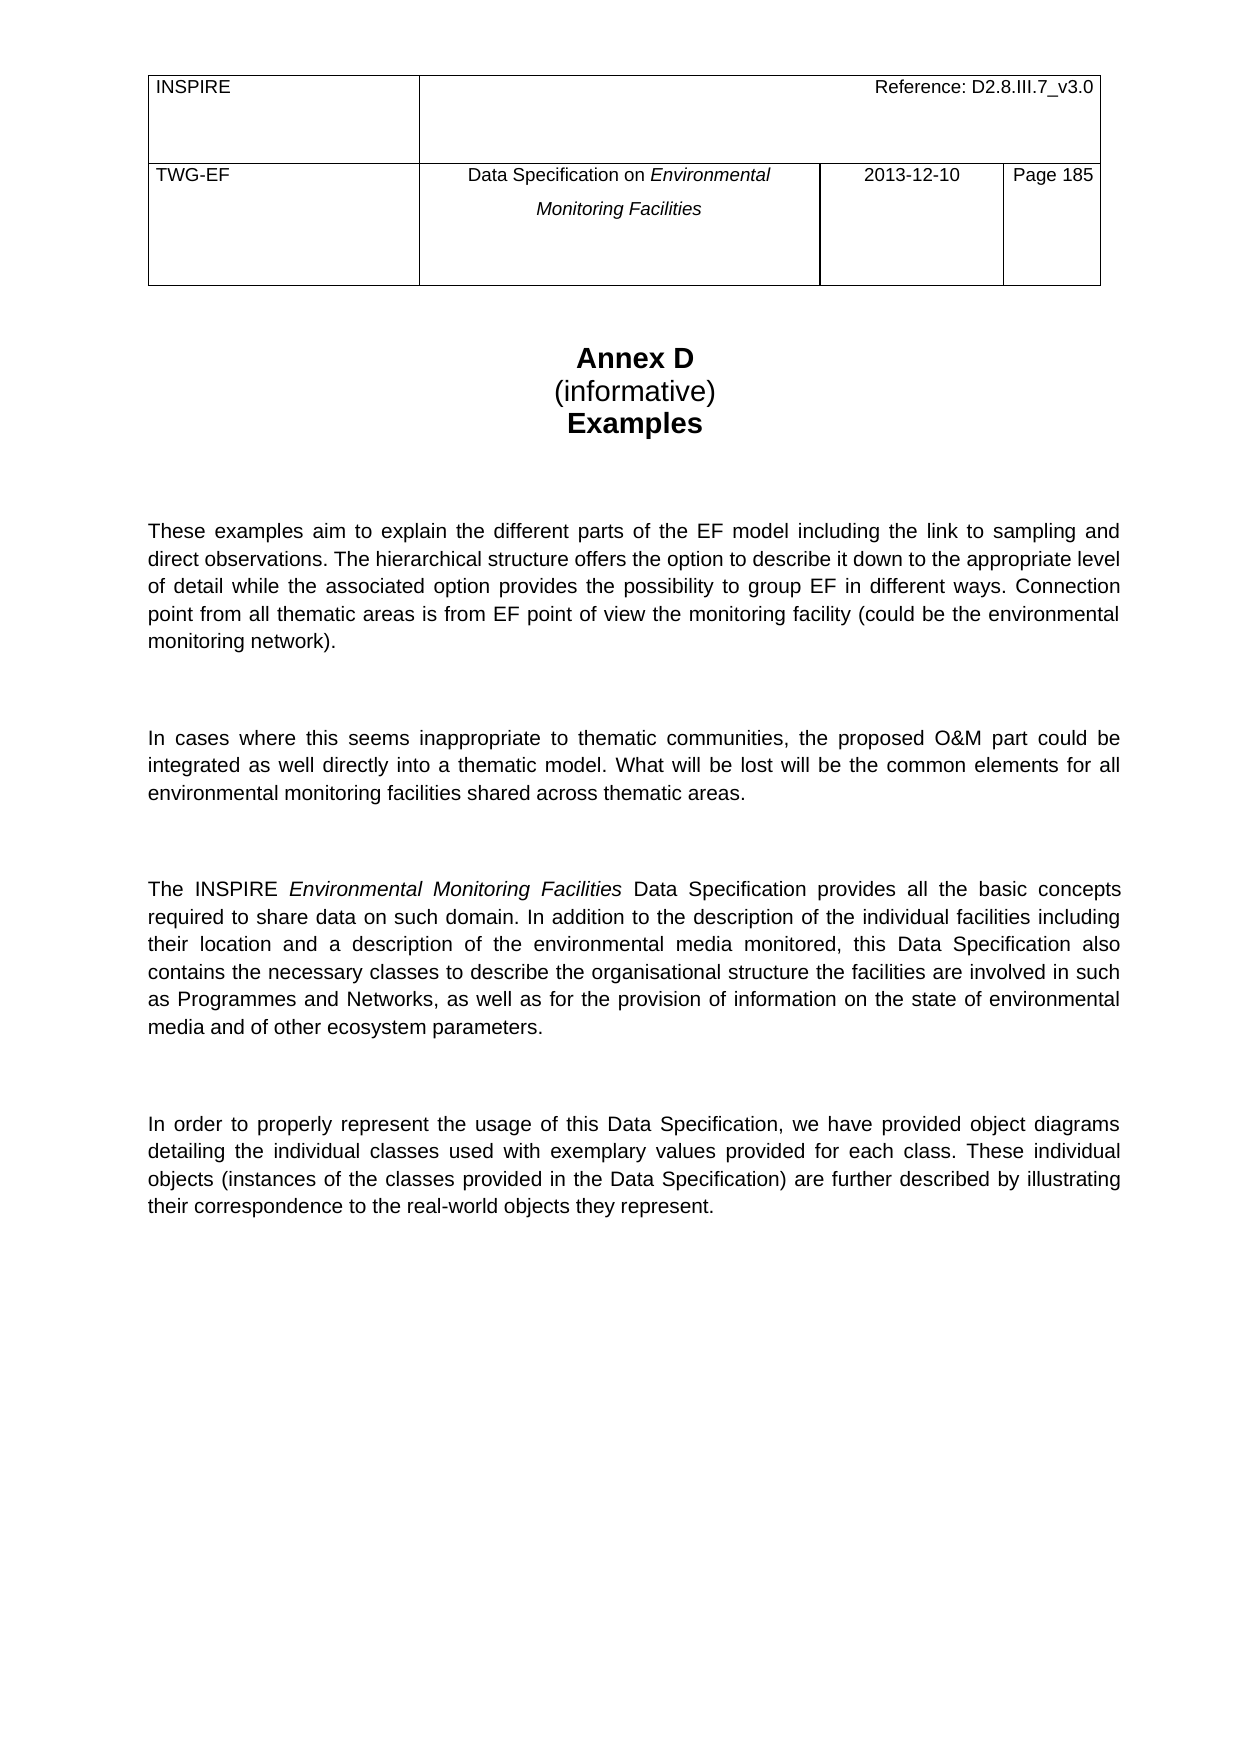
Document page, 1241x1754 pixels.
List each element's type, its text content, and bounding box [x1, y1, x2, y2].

list (informative) Examples [148, 343, 1122, 440]
text In order to properly represent the usage of this Data Specification, we have provided object diagrams detailing the individual classes used with exemplary values provided for each class. These individual objects (instances of the classes provided in the Data Specification) are further described by illustrating their correspondence to the real-world objects they represent. [148, 1111, 1122, 1218]
text In cases where this seems inappropriate to thematic communities, the proposed O&M part could be integrated as well directly into a thematic model. What will be lost will be the common elements for all environmental monitoring facilities shared across thematic areas. [148, 726, 1122, 804]
text These examples aim to explain the different parts of the EF model including the link to sampling and direct observations. The hierarchical structure offers the option to describe it down to the appropriate level of detail while the associated option provides the possibility to group EF in different ways. Connection point from all thematic areas is from EF point of view the monitoring facility (could be the environmental monitoring network). [148, 519, 1122, 653]
text The INSPIRE Environmental Monitoring Facilities Data Specification provides all the basic concepts required to share data on such domain. In addition to the description of the individual facilities including their location and a description of the environmental media monitored, this Data Specification also contains the necessary classes to describe the organisational structure the facilities are involved in such as Programmes and Networks, as well as for the provision of information on the state of environmental media and of other ecosystem parameters. [148, 877, 1122, 1039]
